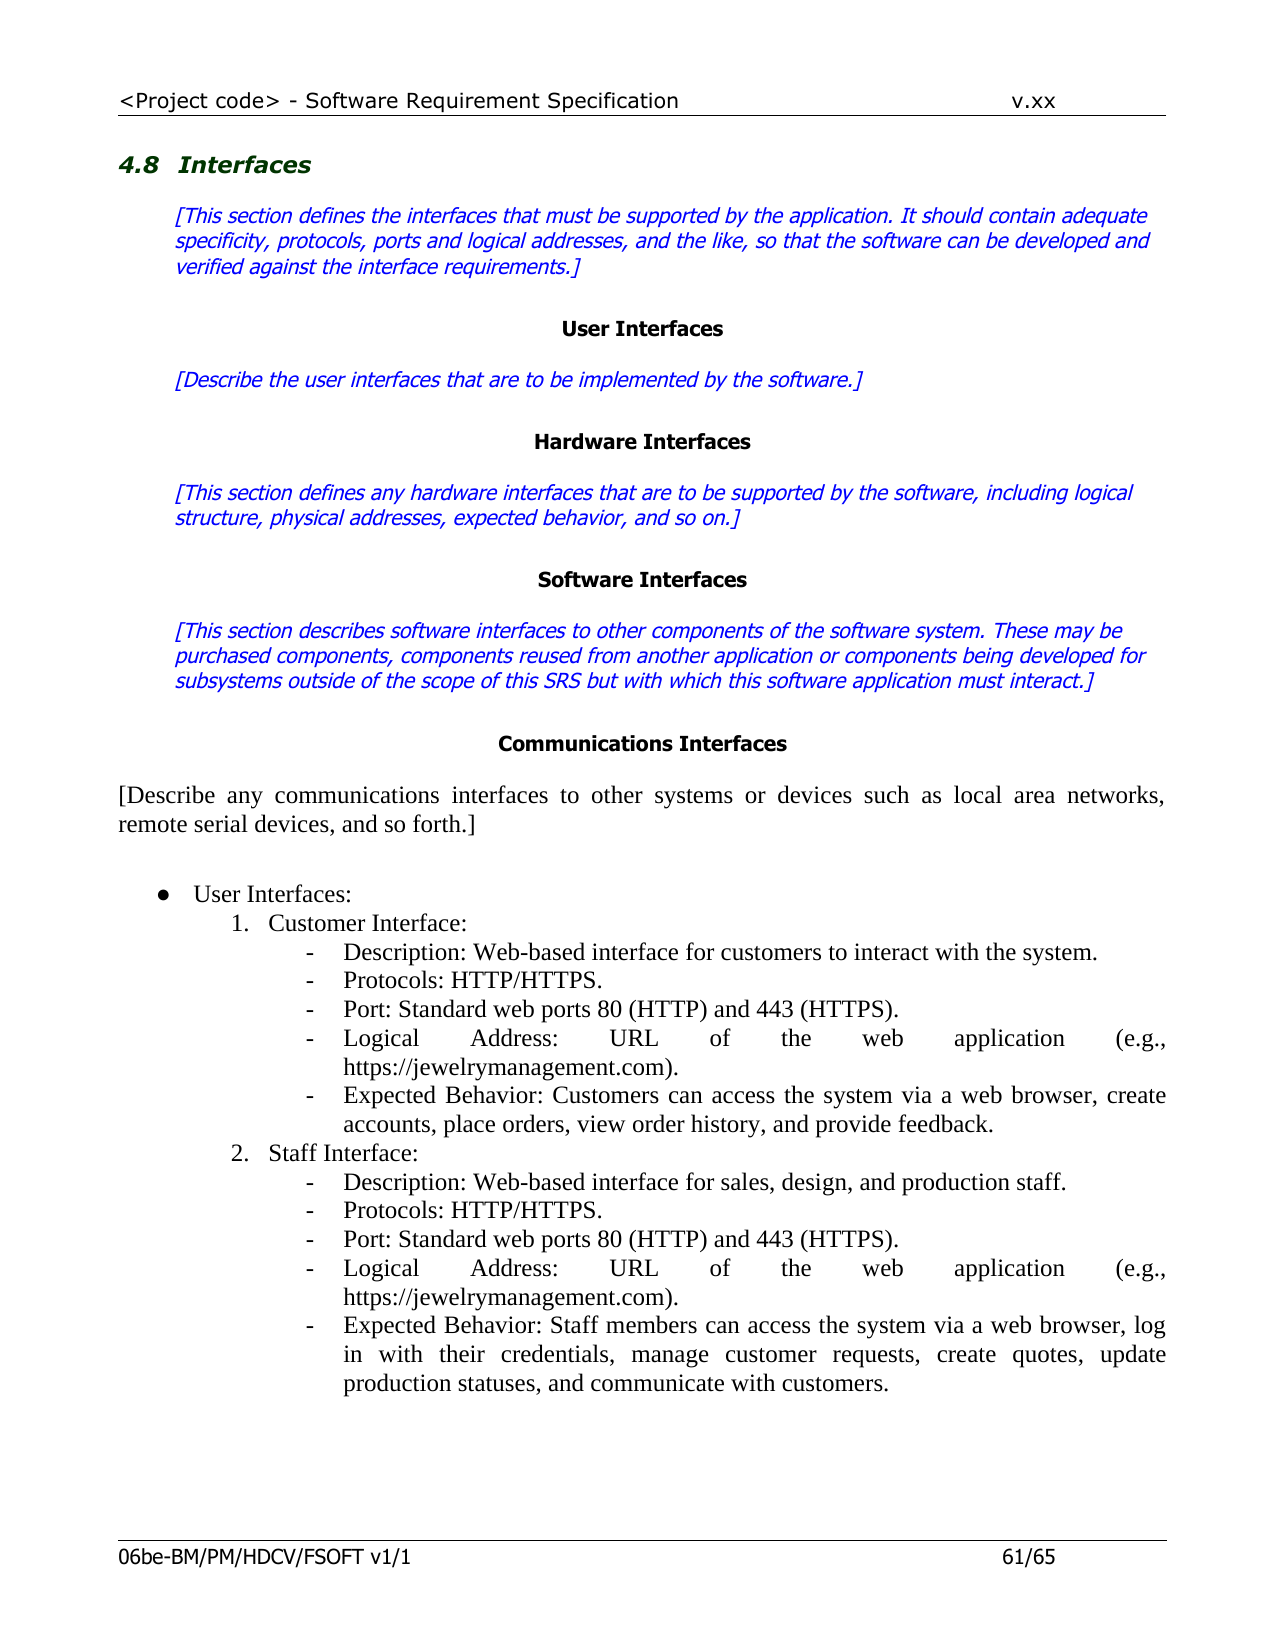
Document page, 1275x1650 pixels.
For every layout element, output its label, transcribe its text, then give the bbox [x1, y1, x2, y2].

subtitle User Interfaces [118, 316, 1167, 341]
list Port: Standard web ports 80 (HTTP) and 443 (HTTPS). [306, 994, 1167, 1023]
list Description: Web-based interface for customers to interact with the system. [306, 937, 1167, 966]
list User Interfaces: [156, 879, 1167, 908]
text [This section defines any hardware interfaces that are to be supported by the software, including logical structure, physical addresses, expected behavior, and so on.] [174, 479, 1167, 529]
text [Describe the user interfaces that are to be implemented by the software.] [174, 366, 1167, 391]
list Expected Behavior: Staff members can access the system via a web browser, log in with their credentials, manage customer requests, create quotes, update production statuses, and communicate with customers. [306, 1311, 1167, 1397]
list Logical Address: URL of the web application (e.g., https://jewelrymanagement.com). [306, 1253, 1167, 1311]
text [Describe any communications interfaces to other systems or devices such as local area networks, remote serial devices, and so forth.] [118, 781, 1167, 838]
subtitle Communications Interfaces [118, 730, 1167, 756]
list Customer Interface: [231, 908, 1167, 937]
list Protocols: HTTP/HTTPS. [306, 1196, 1167, 1224]
list Port: Standard web ports 80 (HTTP) and 443 (HTTPS). [306, 1224, 1167, 1253]
subtitle Software Interfaces [118, 567, 1167, 592]
list Expected Behavior: Customers can access the system via a web browser, create accounts, place orders, view order history, and provide feedback. [306, 1081, 1167, 1138]
list Logical Address: URL of the web application (e.g., https://jewelrymanagement.com). [306, 1023, 1167, 1081]
text [This section describes software interfaces to other components of the software system. These may be purchased components, components reused from another application or components being developed for subsystems outside of the scope of this SRS but with which this software application must interact.] [174, 617, 1167, 693]
list Protocols: HTTP/HTTPS. [306, 966, 1167, 994]
text [This section defines the interfaces that must be supported by the application. It should contain adequate specificity, protocols, ports and logical addresses, and the like, so that the software can be developed and verified against the interface requirements.] [174, 203, 1167, 278]
subtitle Hardware Interfaces [118, 429, 1167, 454]
list Description: Web-based interface for sales, design, and production staff. [306, 1167, 1167, 1196]
subtitle Interfaces [118, 150, 1167, 178]
list Staff Interface: [231, 1138, 1167, 1167]
